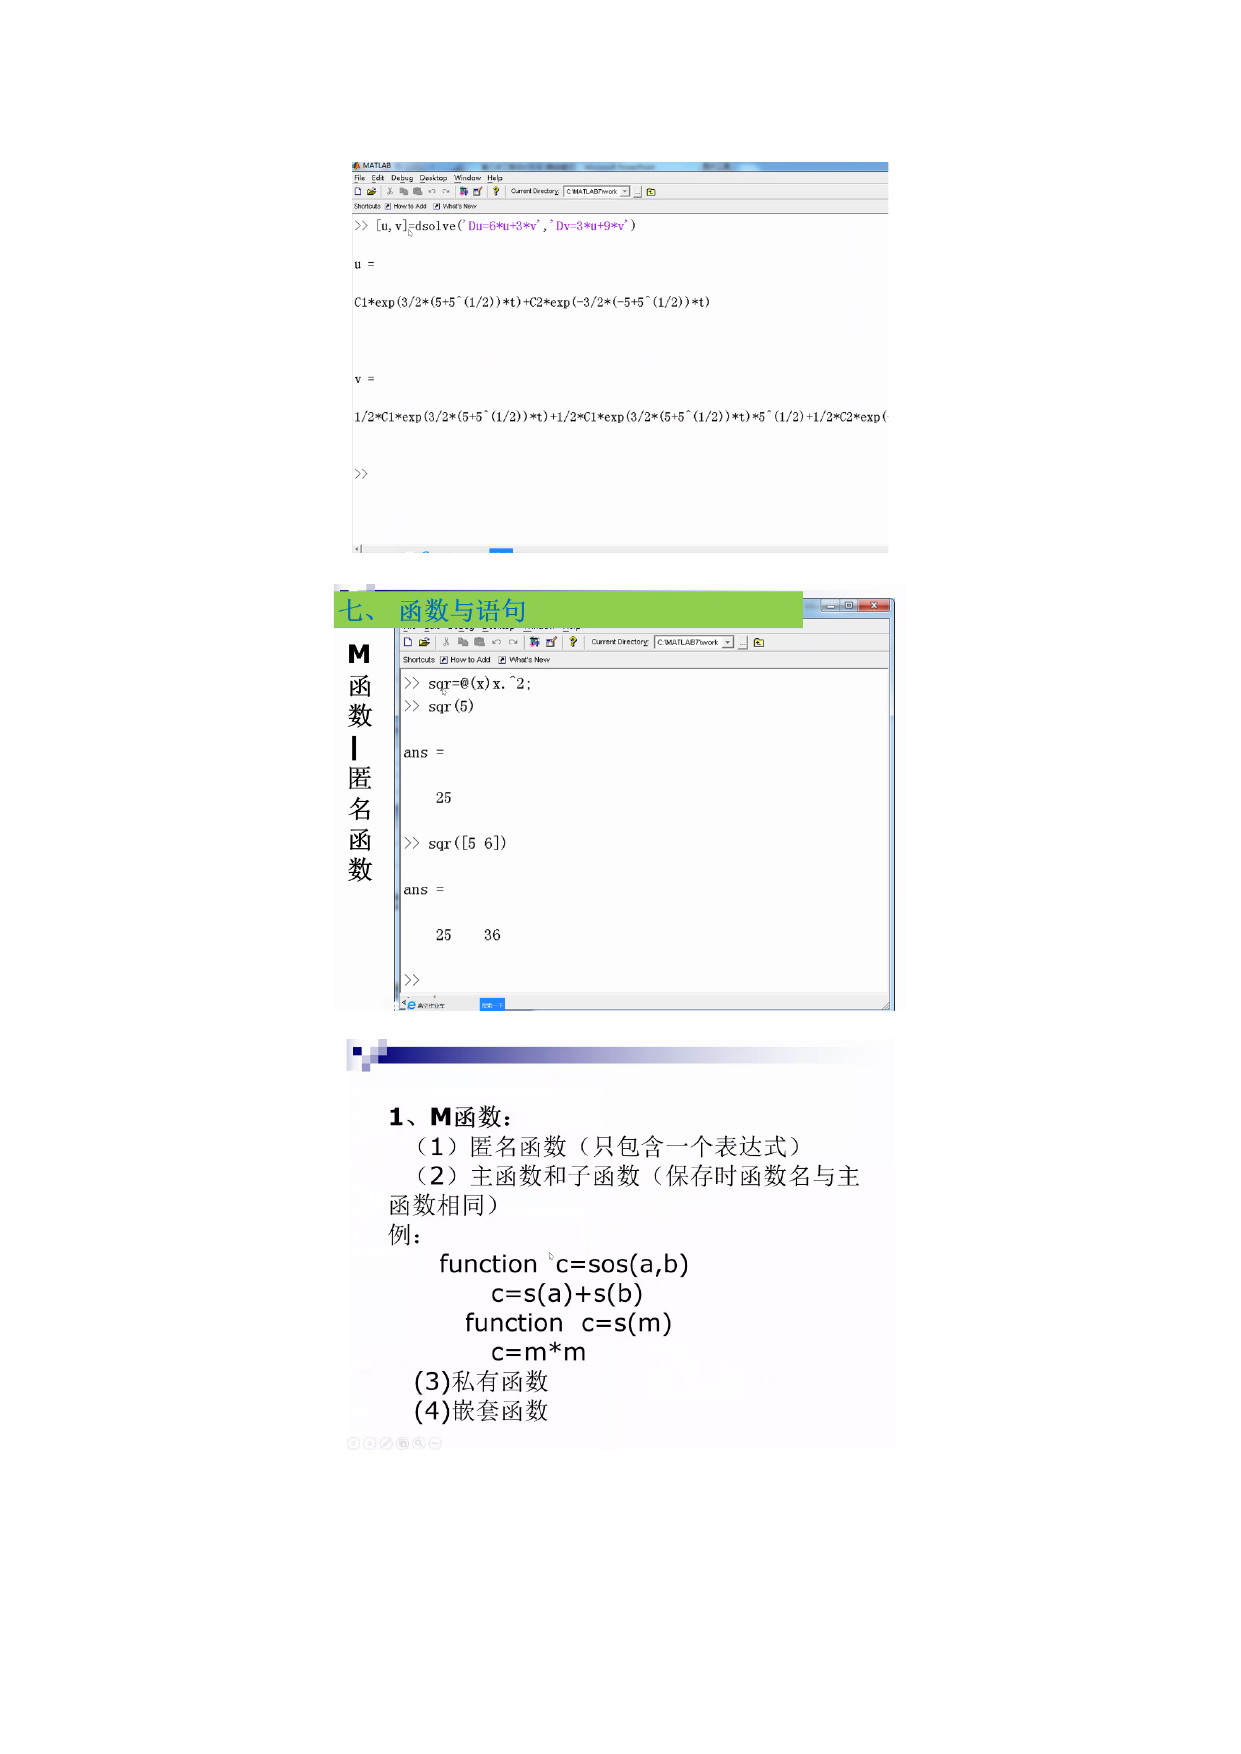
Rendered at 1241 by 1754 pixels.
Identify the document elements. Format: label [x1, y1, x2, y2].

picture [352, 162, 889, 553]
picture [346, 1039, 894, 1450]
picture [333, 584, 907, 1011]
